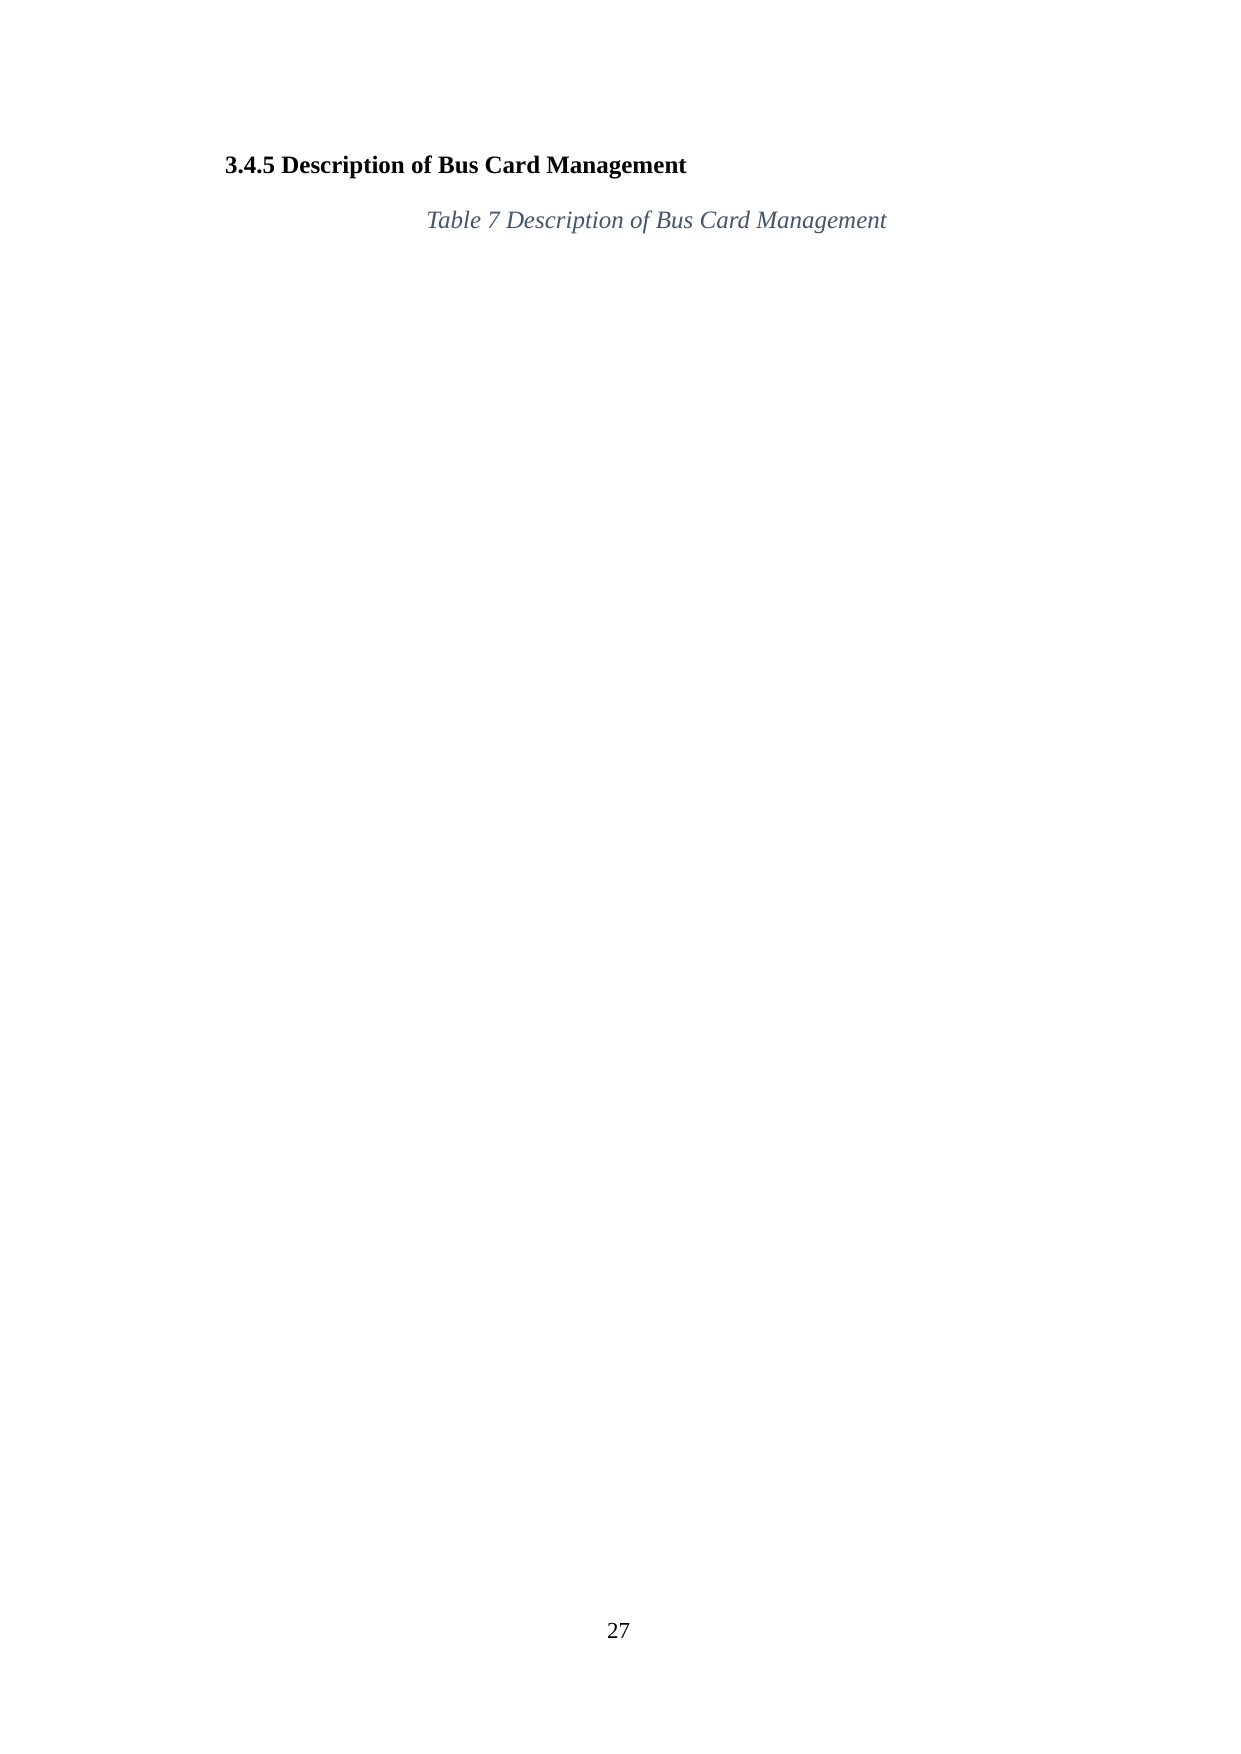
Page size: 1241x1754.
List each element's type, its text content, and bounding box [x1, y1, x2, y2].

text Table 7 Description of Bus Card Management [225, 206, 1090, 234]
subtitle 3.4.5 Description of Bus Card Management [225, 150, 1090, 179]
